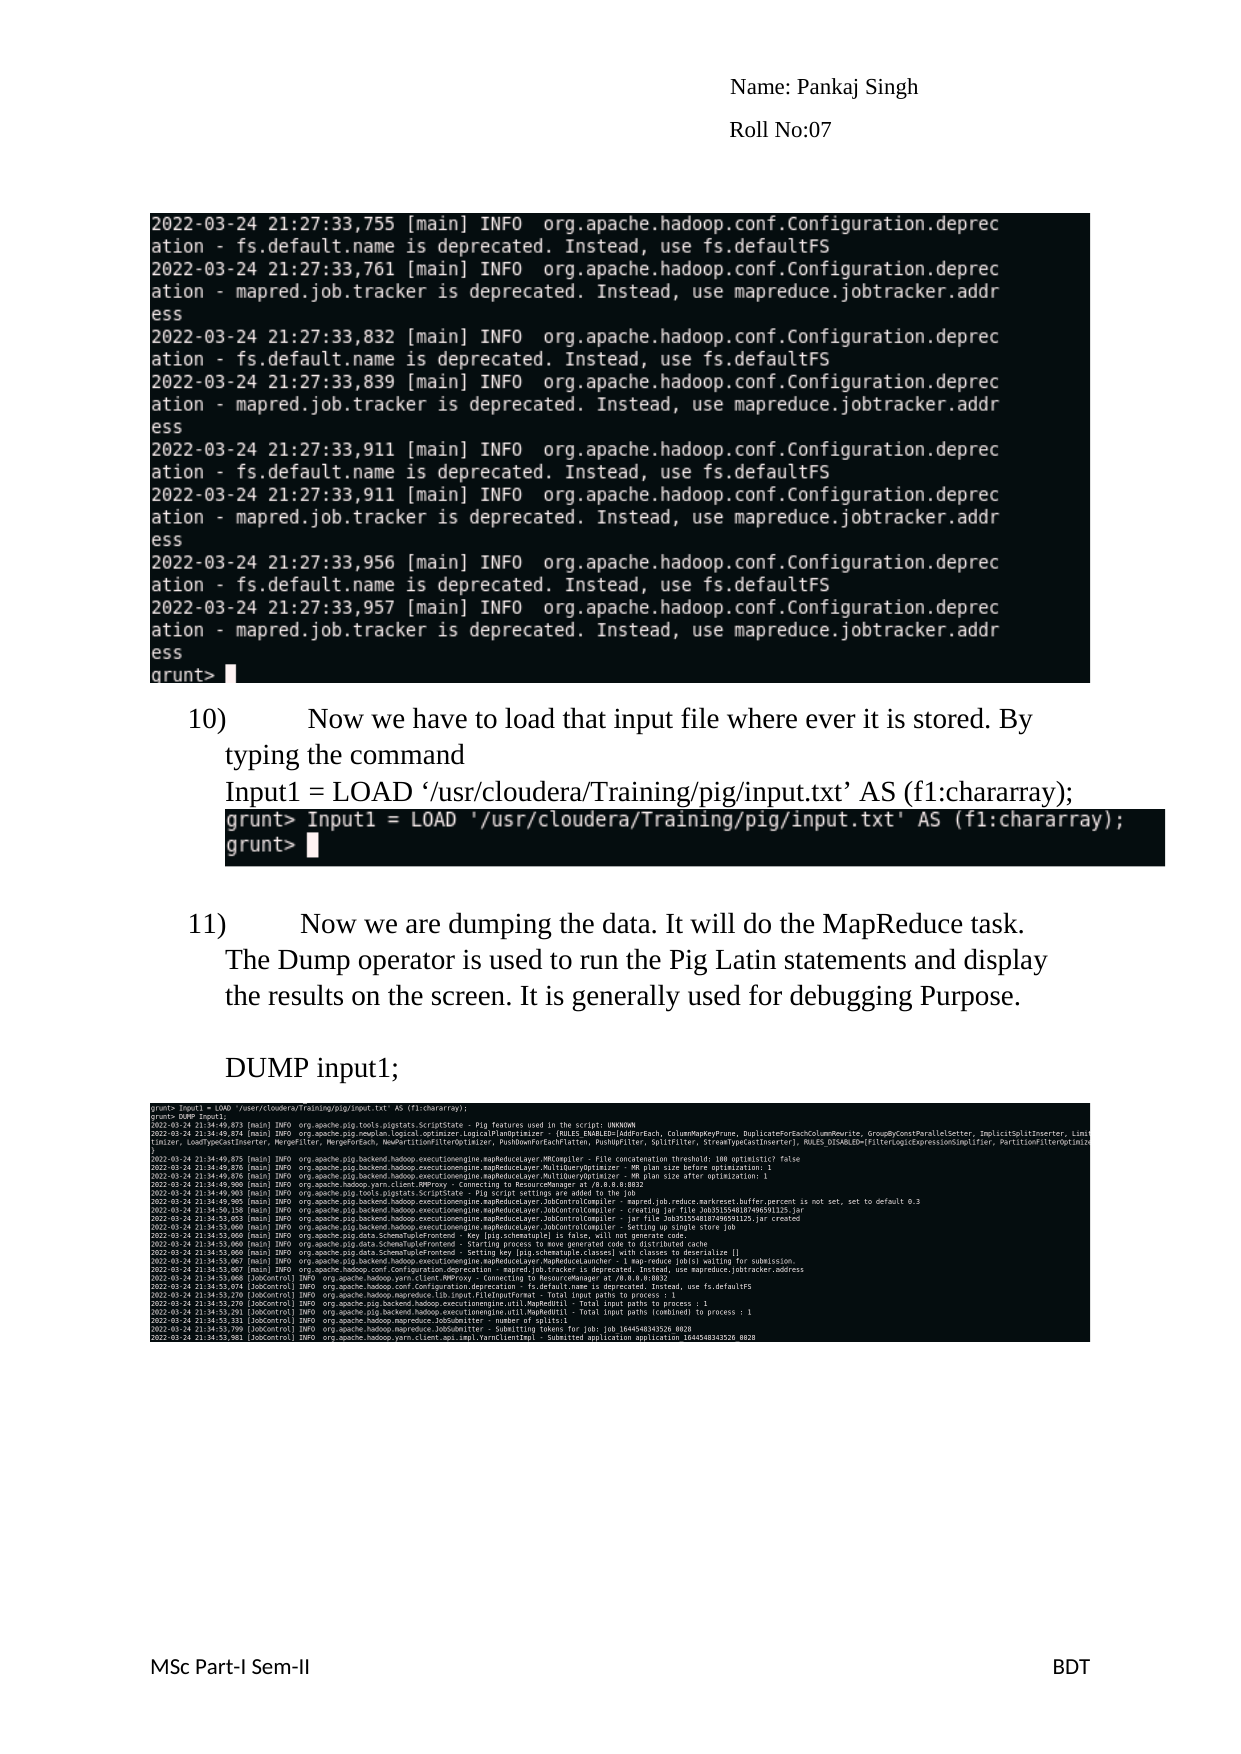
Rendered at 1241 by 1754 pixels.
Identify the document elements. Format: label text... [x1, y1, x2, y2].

list Now we have to load that input file where ever it is stored. By typing the command [187, 701, 1090, 771]
picture [150, 1103, 1091, 1342]
list DUMP input1; [225, 1050, 1090, 1084]
list The Dump operator is used to run the Pig Latin statements and display the results on the screen. It is generally used for debugging Purpose. [225, 942, 1090, 1012]
picture [225, 809, 1166, 868]
list Now we are dumping the data. It will do the MapReduce task. [187, 906, 1090, 939]
list Input1 = LOAD ‘/usr/cloudera/Training/pig/input.txt’ AS (f1:chararray); [225, 774, 1090, 807]
picture [150, 213, 1091, 683]
